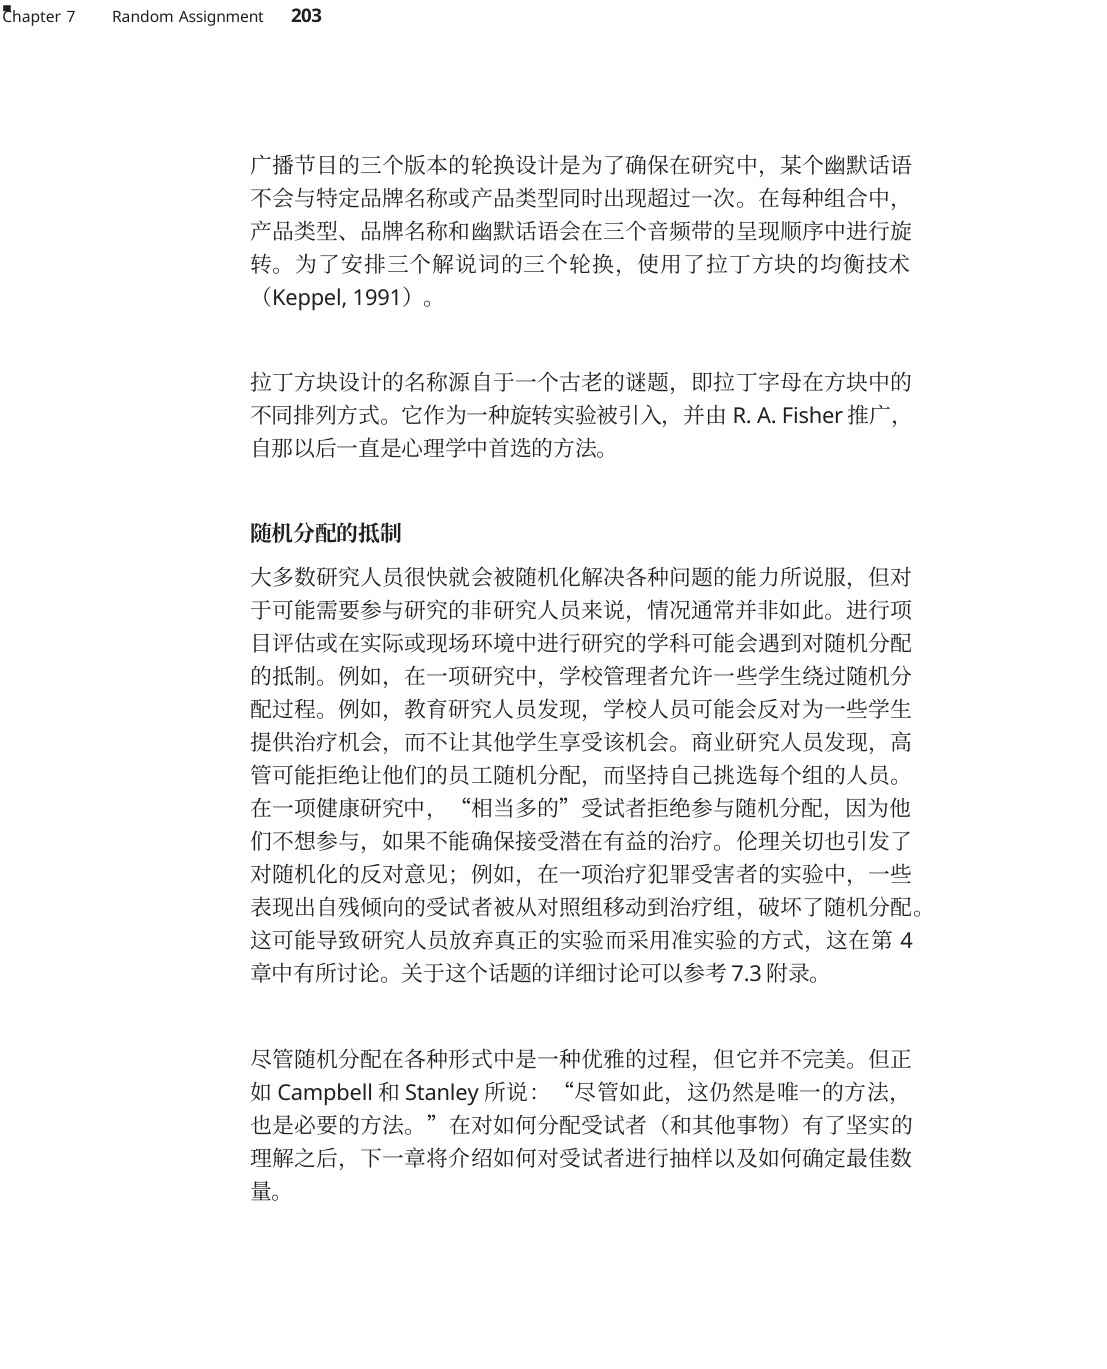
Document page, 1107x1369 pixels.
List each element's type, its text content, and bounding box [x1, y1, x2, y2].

text 广播节目的三个版本的轮换设计是为了确保在研究中，某个幽默话语不会与特定品牌名称或产品类型同时出现超过一次。在每种组合中，产品类型、品牌名称和幽默话语会在三个音频带的呈现顺序中进行旋转。为了安排三个解说词的三个轮换，使用了拉丁方块的均衡技术（Keppel, 1991）。 [250, 148, 913, 312]
text 拉丁方块设计的名称源自于一个古老的谜题，即拉丁字母在方块中的不同排列方式。它作为一种旋转实验被引入，并由R. A. Fisher推广，自那以后一直是心理学中首选的方法。 [250, 365, 913, 463]
text 随机分配的抵制 [250, 517, 913, 548]
text 大多数研究人员很快就会被随机化解决各种问题的能力所说服，但对于可能需要参与研究的非研究人员来说，情况通常并非如此。进行项目评估或在实际或现场环境中进行研究的学科可能会遇到对随机分配的抵制。例如，在一项研究中，学校管理者允许一些学生绕过随机分配过程。例如，教育研究人员发现，学校人员可能会反对为一些学生提供治疗机会，而不让其他学生享受该机会。商业研究人员发现，高管可能拒绝让他们的员工随机分配，而坚持自己挑选每个组的人员。在一项健康研究中，“相当多的”受试者拒绝参与随机分配，因为他们不想参与，如果不能确保接受潜在有益的治疗。伦理关切也引发了对随机化的反对意见；例如，在一项治疗犯罪受害者的实验中，一些表现出自残倾向的受试者被从对照组移动到治疗组，破坏了随机分配。这可能导致研究人员放弃真正的实验而采用准实验的方式，这在第4章中有所讨论。关于这个话题的详细讨论可以参考7.3附录。 [250, 560, 913, 988]
text 尽管随机分配在各种形式中是一种优雅的过程，但它并不完美。但正如Campbell和Stanley所说：“尽管如此，这仍然是唯一的方法，也是必要的方法。”在对如何分配受试者（和其他事物）有了坚实的理解之后，下一章将介绍如何对受试者进行抽样以及如何确定最佳数量。 [250, 1042, 913, 1206]
